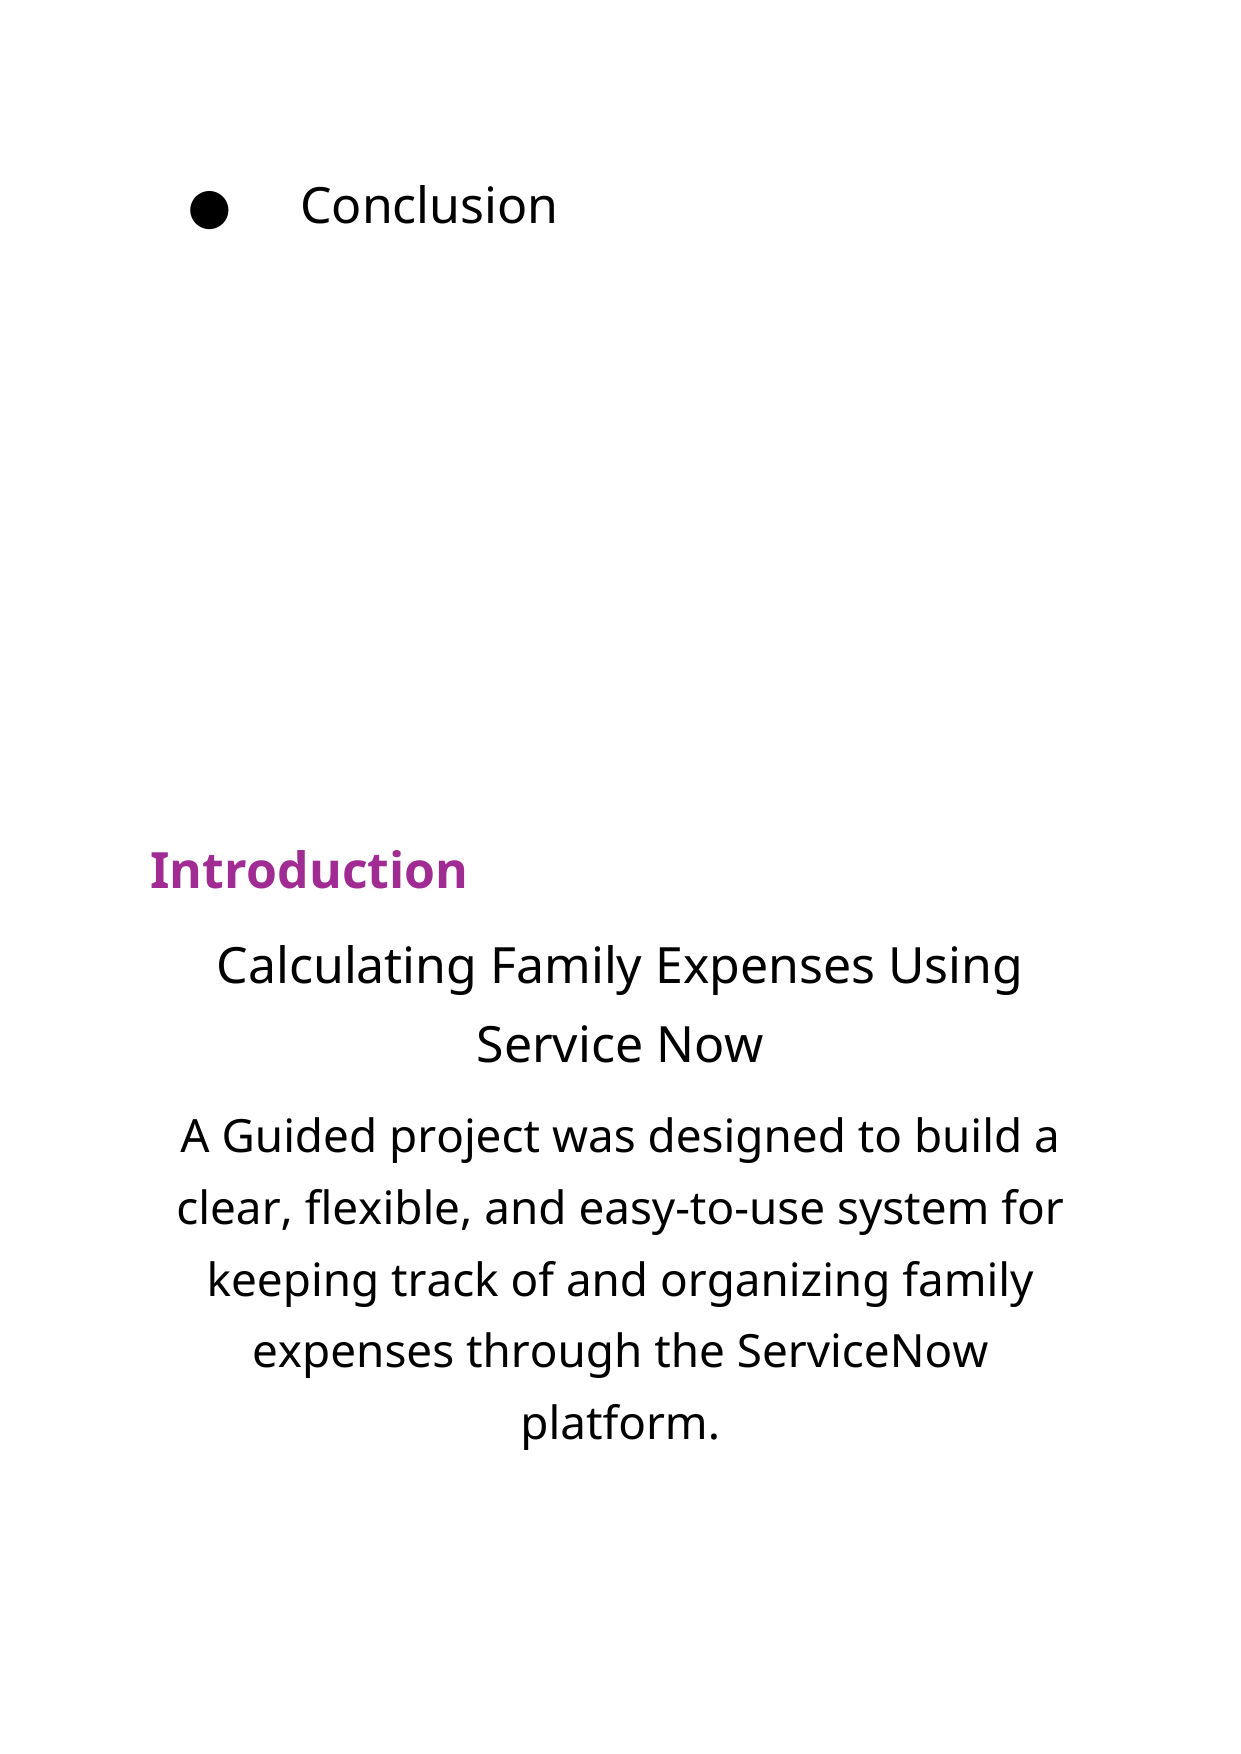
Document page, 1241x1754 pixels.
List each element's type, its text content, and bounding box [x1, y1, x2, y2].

list Conclusion [187, 150, 1090, 252]
text Introduction [150, 835, 1090, 903]
text A Guided project was designed to build a clear, flexible, and easy-to-use system for keeping track of and organizing family expenses through the ServiceNow platform. [150, 1104, 1090, 1453]
text Calculating Family Expenses Using Service Now [150, 930, 1090, 1077]
